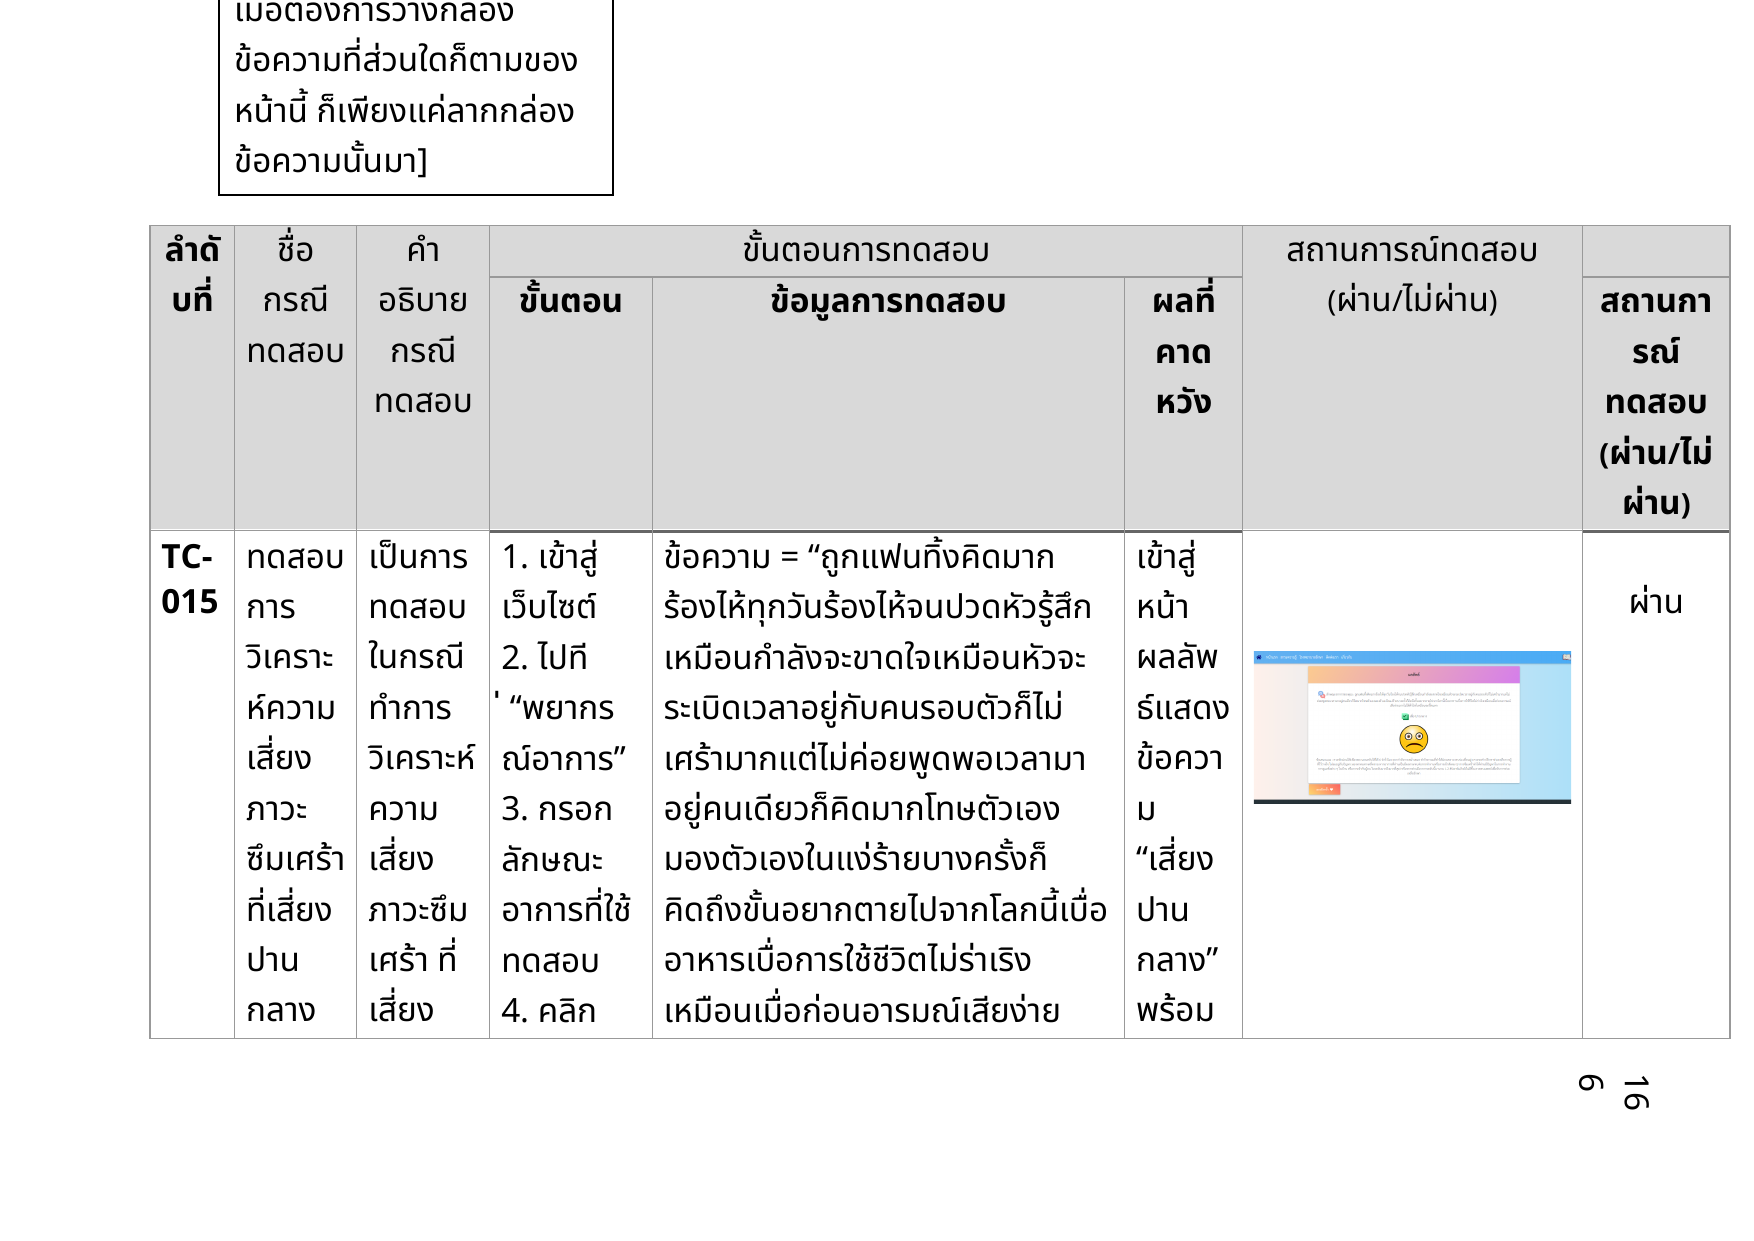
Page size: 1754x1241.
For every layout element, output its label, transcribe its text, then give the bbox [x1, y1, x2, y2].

table_cell ทดสอบการวิเคราะห์ความเสี่ยงภาวะซึมเศร้าที่เสี่ยงปานกลาง [235, 531, 356, 1038]
table_cell ขั้นตอน [490, 278, 652, 529]
table_cell สถานการณ์ทดสอบ (ผ่าน/ไม่ผ่าน) [1583, 278, 1729, 529]
table_cell ผลที่คาดหวัง [1125, 278, 1242, 529]
table_cell 1. เข้าสู่เว็บไซต์ 2. ไปที่ “พยากรณ์อาการ” 3. กรอกลักษณะอาการที่ใช้ทดสอบ 4. คลิก “พยากรณ์” [490, 533, 652, 1038]
table_cell เข้าสู่หน้าผลลัพธ์แสดงข้อความ “เสี่ยงปานกลาง” พร้อมข้อ เสนอแนะ [1125, 533, 1242, 1038]
table_header ชื่อกรณีทดสอบ [235, 226, 356, 529]
table_cell ข้อความ = “ถูกแฟนทิ้งคิดมากร้องไห้ทุกวันร้องไห้จนปวดหัวรู้สึกเหมือนกำลังจะขาดใจเหมือนหัวจะระเบิดเวลาอยู่กับคนรอบตัวก็ไม่เศร้ามากแต่ไม่ค่อยพูดพอเวลามาอยู่คนเดียวก็คิดมากโทษตัวเองมองตัวเองในแง่ร้ายบางครั้งก็คิดถึงขั้นอยากตายไปจากโลกนี้เบื่ออาหารเบื่อการใช้ชีวิตไม่ร่าเริงเหมือนเมื่อก่อนอารมณ์เสียง่ายมากไม่ได้ดั่งใจก็เหมือนจะปี๊ดแตก” [653, 533, 1124, 1038]
table_cell ผ่าน [1583, 533, 1729, 1038]
picture [1253, 651, 1572, 804]
table_header ขั้นตอนการทดสอบ [490, 226, 1242, 276]
table_cell [1243, 531, 1582, 1038]
table_header สถานการณ์ทดสอบ (ผ่าน/ไม่ผ่าน) [1243, 226, 1582, 529]
table_cell เป็นการทดสอบในกรณี ทำการวิเคราะห์ความเสี่ยงภาวะซึมเศร้า ที่เสี่ยงปานกลาง [357, 531, 489, 1038]
table_header คำอธิบายกรณีทดสอบ [357, 226, 489, 529]
table_cell TC-015 [151, 531, 234, 1038]
table_header [1583, 226, 1729, 276]
table_header ลำดับที่ [151, 226, 234, 529]
table_cell ข้อมูลการทดสอบ [653, 278, 1124, 529]
